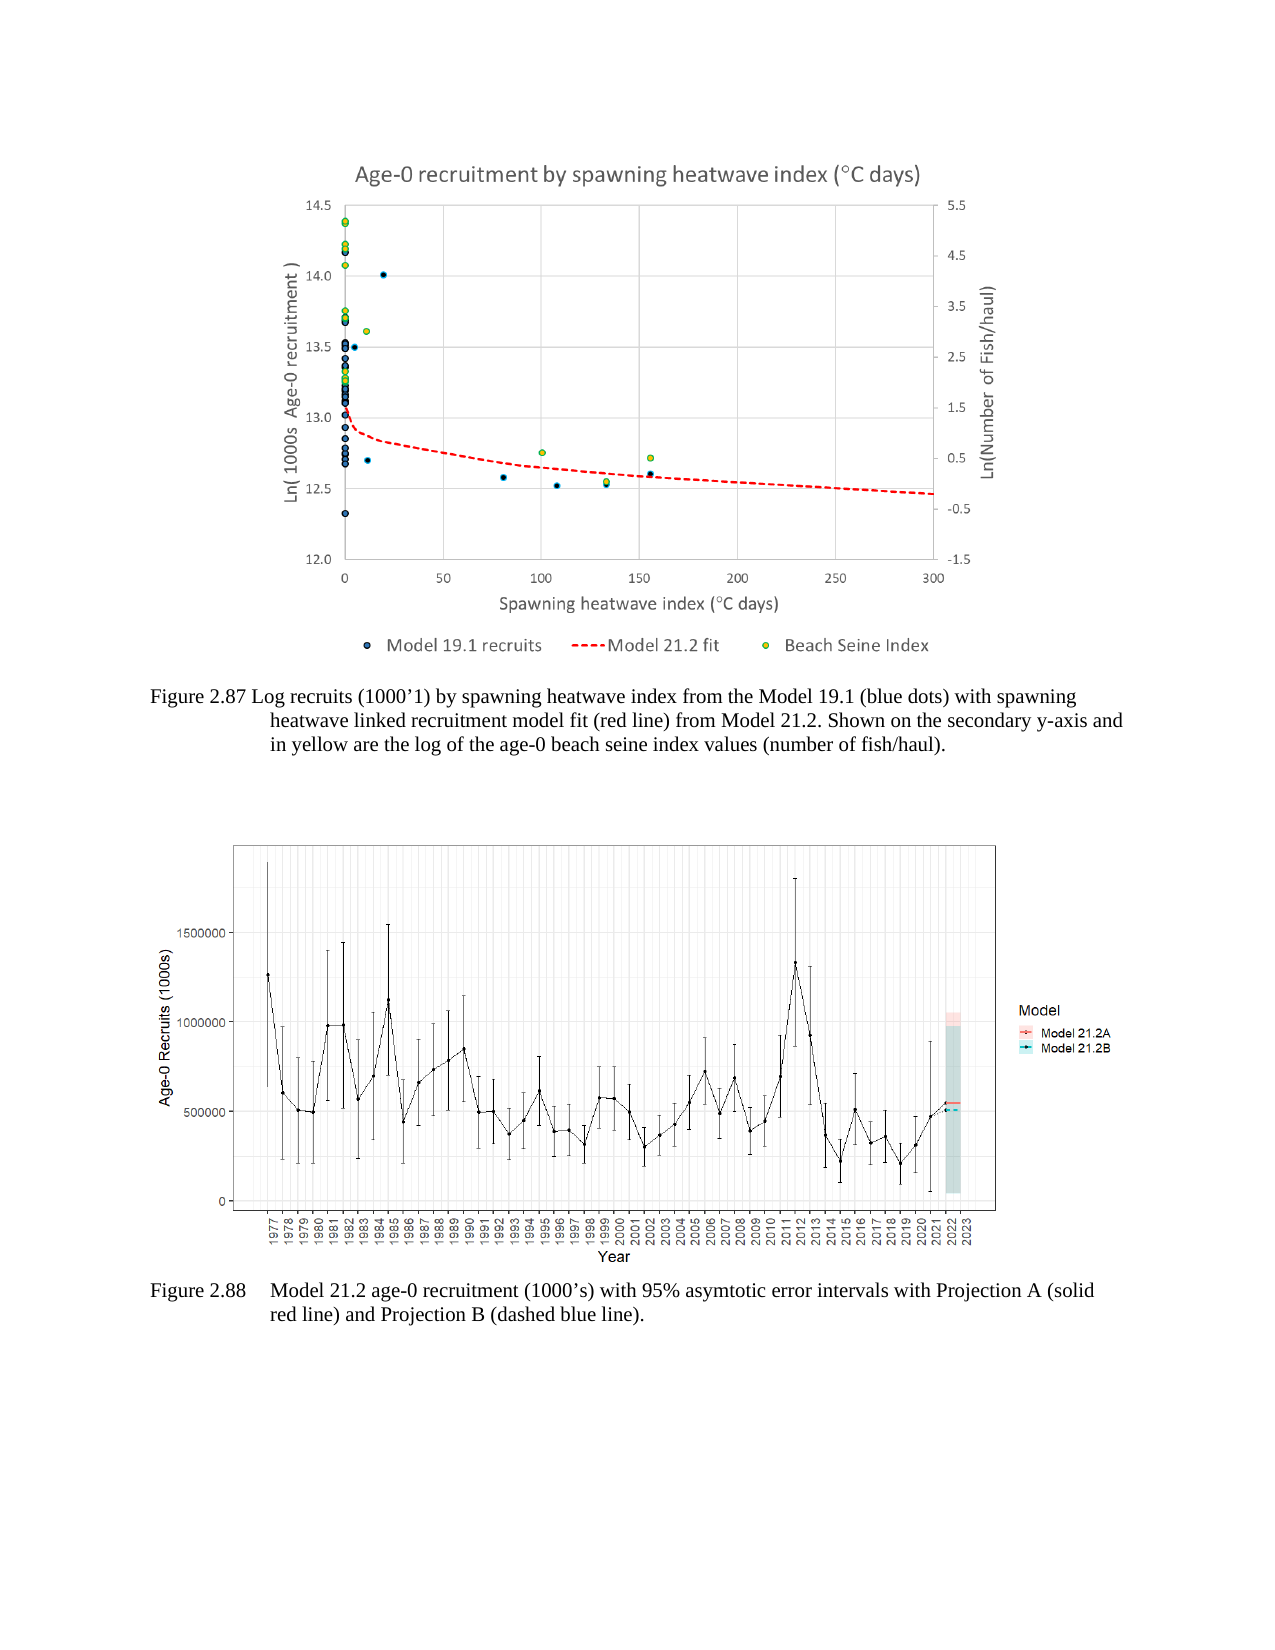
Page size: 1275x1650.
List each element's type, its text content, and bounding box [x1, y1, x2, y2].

picture [262, 150, 1013, 668]
picture [150, 838, 1125, 1272]
text Figure 2.87 Log recruits (1000’1) by spawning heatwave index from the Model 19.1 (blue dots) with spawning heatwave linked recruitment model fit (red line) from Model 21.2. Shown on the secondary y-axis and in yellow are the log of the age-0 beach seine index values (number of fish/haul). [150, 684, 1125, 756]
text Figure 2.88 Model 21.2 age-0 recruitment (1000’s) with 95% asymtotic error intervals with Projection A (solid red line) and Projection B (dashed blue line). [150, 1278, 1125, 1326]
